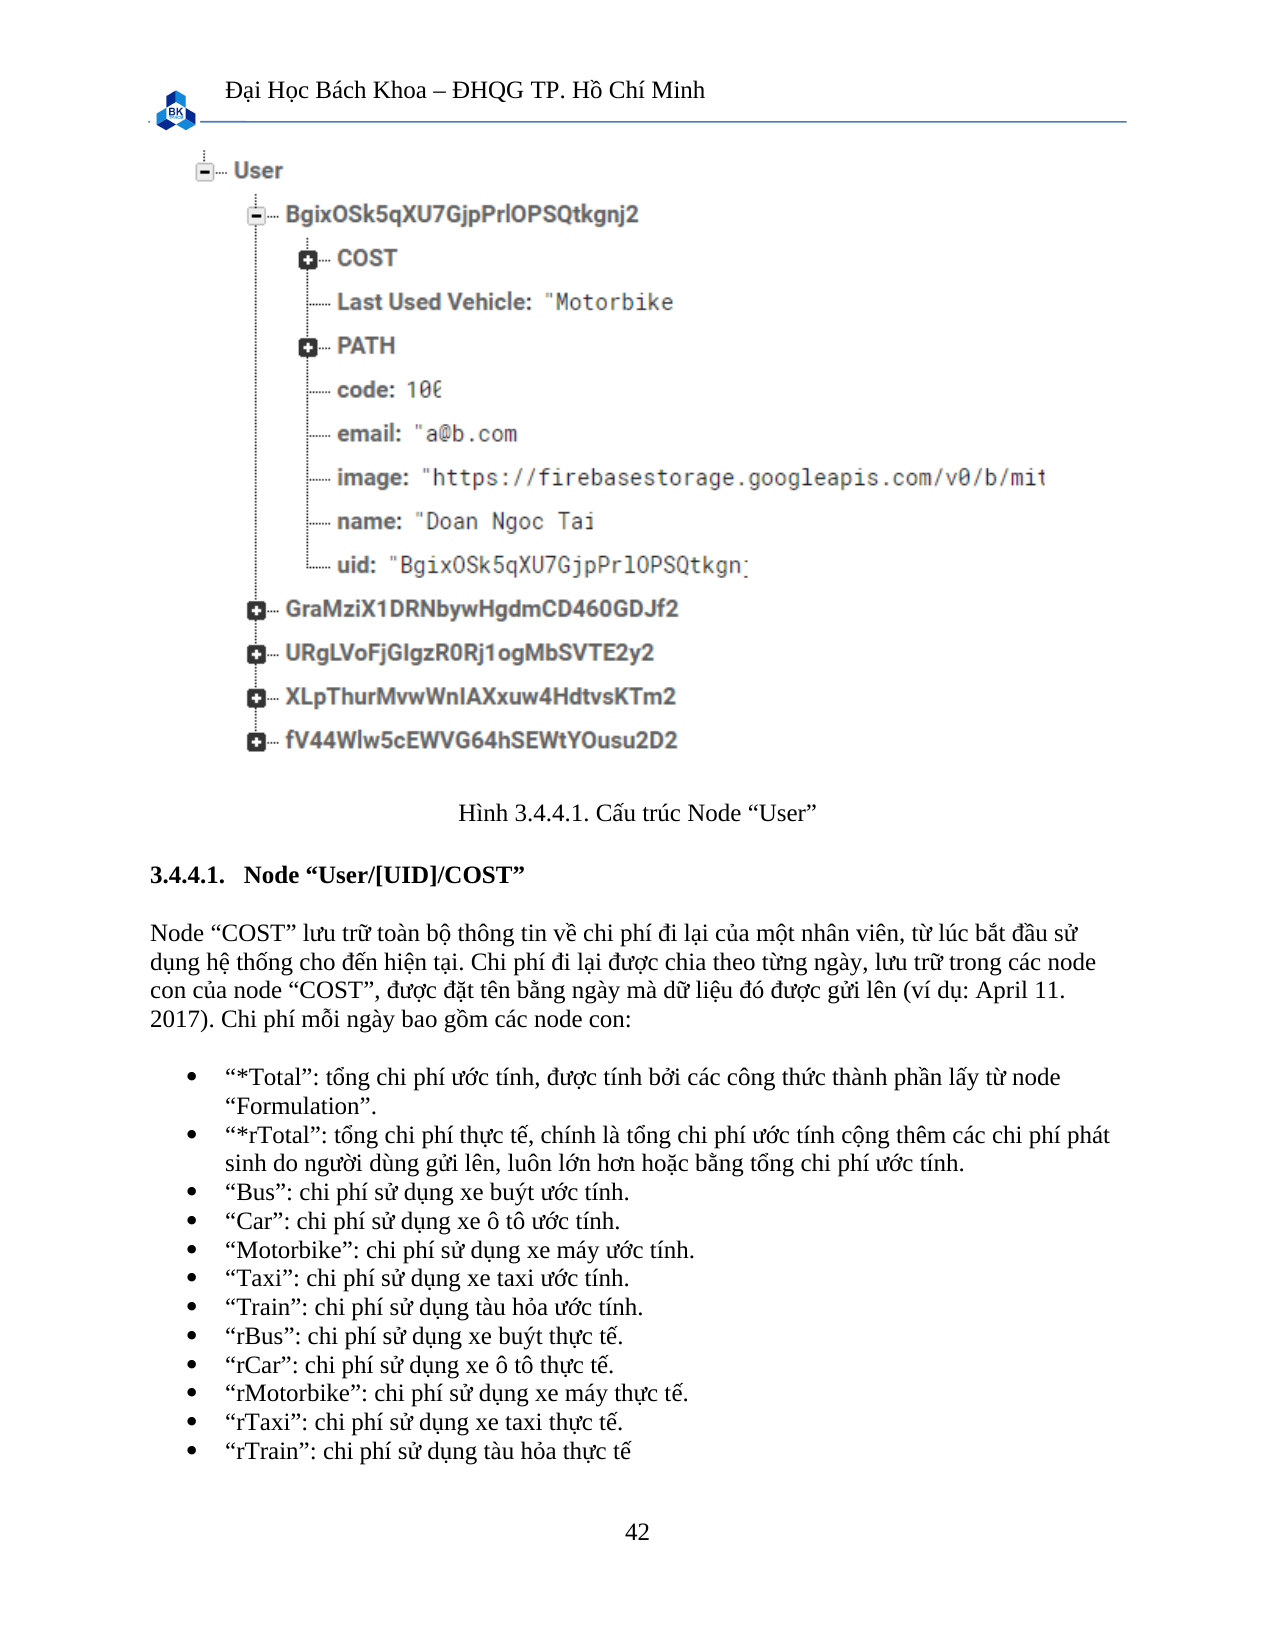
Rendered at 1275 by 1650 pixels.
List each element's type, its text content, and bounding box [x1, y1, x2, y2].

list “rTaxi”: chi phí sử dụng xe taxi thực tế. [187, 1407, 1125, 1436]
text Node “COST” lưu trữ toàn bộ thông tin về chi phí đi lại của một nhân viên, từ lúc bắt đầu sử dụng hệ thống cho đến hiện tại. Chi phí đi lại được chia theo từng ngày, lưu trữ trong các node con của node “COST”, được đặt tên bằng ngày mà dữ liệu đó được gửi lên (ví dụ: April 11. 2017). Chi phí mỗi ngày bao gồm các node con: [150, 918, 1125, 1033]
list “Car”: chi phí sử dụng xe ô tô ước tính. [187, 1206, 1125, 1235]
list “rTrain”: chi phí sử dụng tàu hỏa thực tế [187, 1436, 1125, 1465]
list “*Total”: tổng chi phí ước tính, được tính bởi các công thức thành phần lấy từ node “Formulation”. [187, 1062, 1125, 1120]
list “rCar”: chi phí sử dụng xe ô tô thực tế. [187, 1350, 1125, 1378]
picture [150, 87, 200, 138]
list “Bus”: chi phí sử dụng xe buýt ước tính. [187, 1177, 1125, 1206]
list “*rTotal”: tổng chi phí thực tế, chính là tổng chi phí ước tính cộng thêm các chi phí phát sinh do người dùng gửi lên, luôn lớn hơn hoặc bằng tổng chi phí ước tính. [187, 1120, 1125, 1177]
list “Train”: chi phí sử dụng tàu hỏa ước tính. [187, 1292, 1125, 1321]
picture [188, 150, 1087, 769]
list “rBus”: chi phí sử dụng xe buýt thực tế. [187, 1321, 1125, 1350]
text Hình 3.4.4.1. Cấu trúc Node “User” [150, 798, 1125, 827]
list “rMotorbike”: chi phí sử dụng xe máy thực tế. [187, 1378, 1125, 1407]
list Node “User/[UID]/COST” [150, 860, 1125, 889]
list “Motorbike”: chi phí sử dụng xe máy ước tính. [187, 1235, 1125, 1263]
list “Taxi”: chi phí sử dụng xe taxi ước tính. [187, 1263, 1125, 1292]
